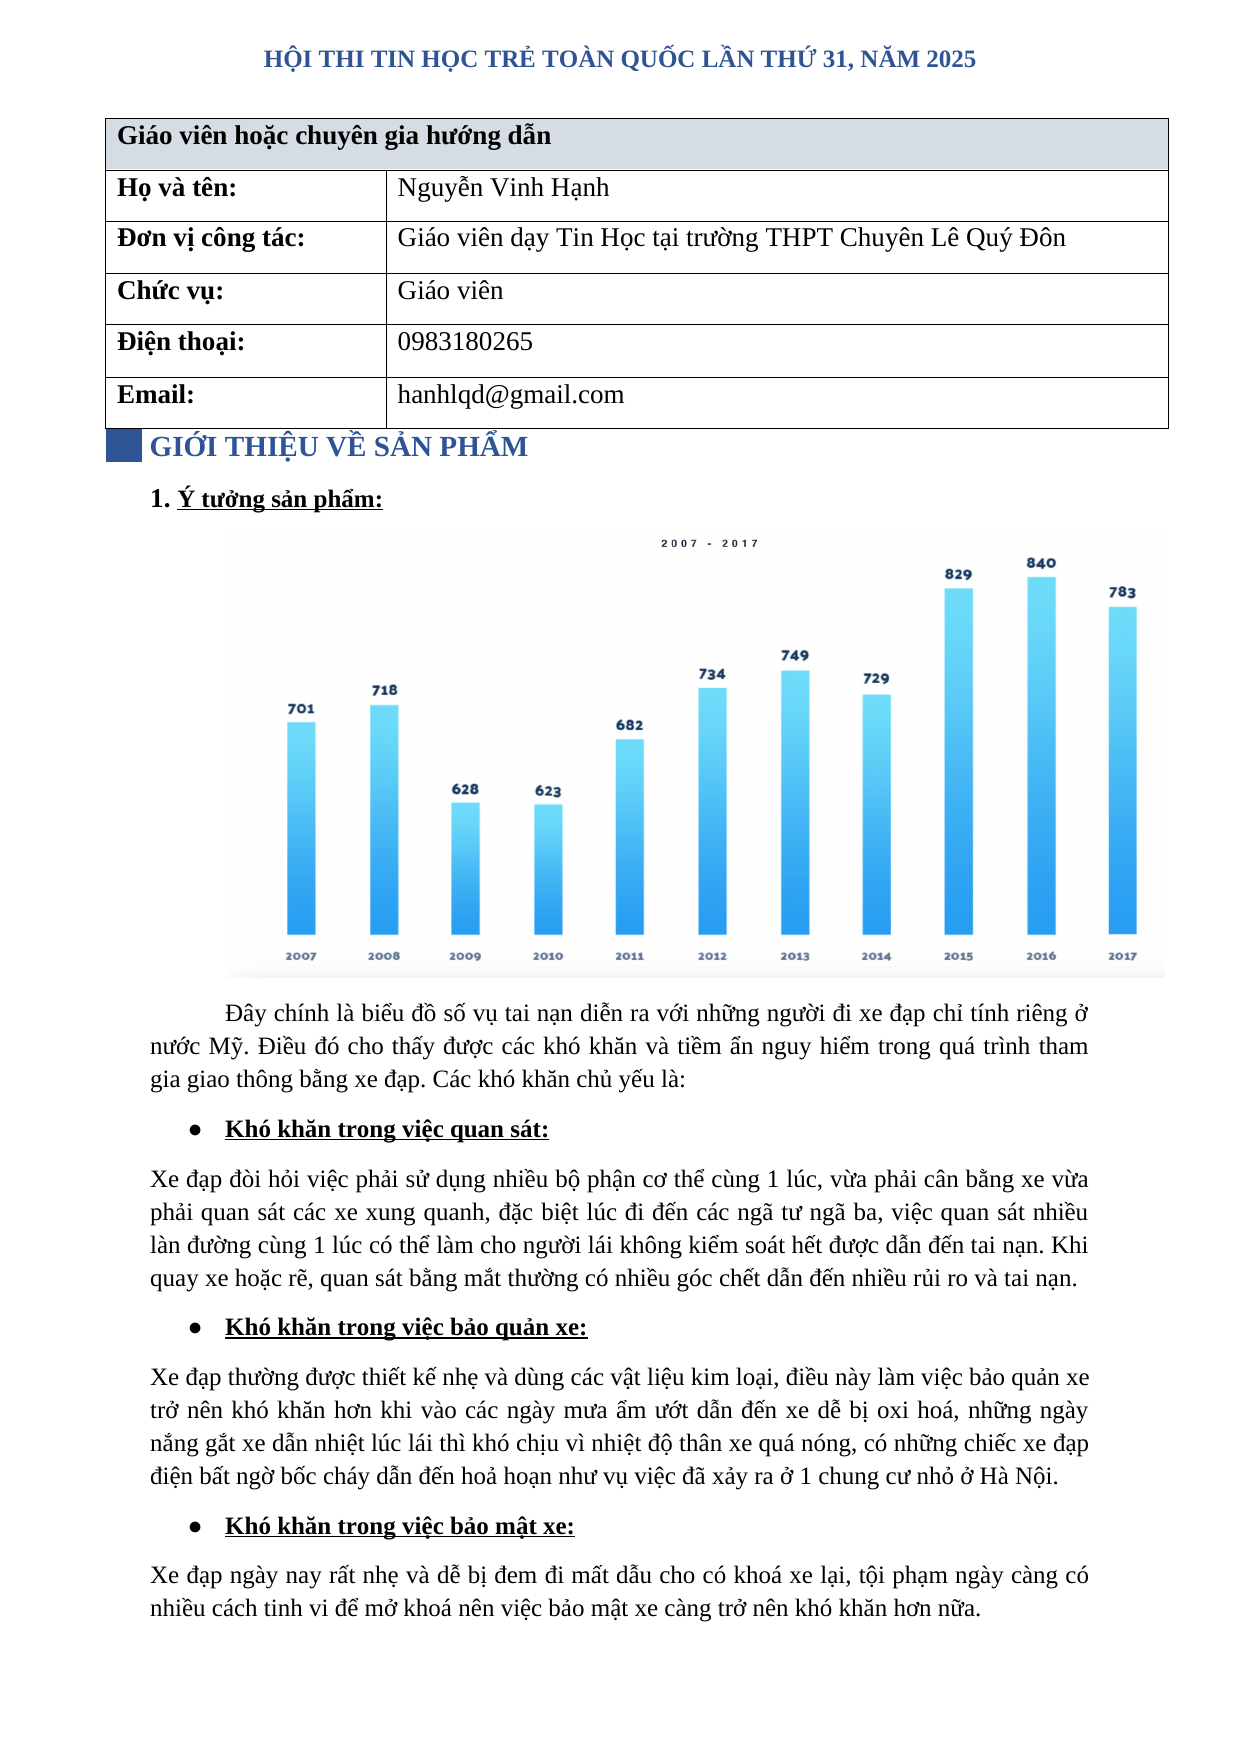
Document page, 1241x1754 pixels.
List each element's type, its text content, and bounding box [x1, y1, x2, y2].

text Đây chính là biểu đồ số vụ tai nạn diễn ra với những người đi xe đạp chỉ tính riêng ở nước Mỹ. Điều đó cho thấy được các khó khăn và tiềm ẩn nguy hiểm trong quá trình tham gia giao thông bằng xe đạp. Các khó khăn chủ yếu là: [150, 998, 1090, 1093]
table_cell Email: [106, 378, 386, 428]
table_cell hanhlqd@gmail.com [387, 378, 1168, 428]
list Khó khăn trong việc quan sát: [187, 1114, 1090, 1143]
table_cell Nguyễn Vinh Hạnh [387, 171, 1168, 221]
table_cell Chức vụ: [106, 274, 386, 324]
table_cell 0983180265 [387, 325, 1168, 377]
text GIỚI THIỆU VỀ SẢN PHẨM [142, 429, 1090, 462]
text Xe đạp thường được thiết kế nhẹ và dùng các vật liệu kim loại, điều này làm việc bảo quản xe trở nên khó khăn hơn khi vào các ngày mưa ẩm ướt dẫn đến xe dễ bị oxi hoá, những ngày nắng gắt xe dẫn nhiệt lúc lái thì khó chịu vì nhiệt độ thân xe quá nóng, có những chiếc xe đạp điện bất ngờ bốc cháy dẫn đến hoả hoạn như vụ việc đã xảy ra ở 1 chung cư nhỏ ở Hà Nội. [150, 1362, 1090, 1490]
text Xe đạp ngày nay rất nhẹ và dễ bị đem đi mất dẫu cho có khoá xe lại, tội phạm ngày càng có nhiều cách tinh vi để mở khoá nên việc bảo mật xe càng trở nên khó khăn hơn nữa. [150, 1561, 1090, 1622]
picture [225, 529, 1166, 978]
list Khó khăn trong việc bảo quản xe: [187, 1312, 1090, 1341]
list Khó khăn trong việc bảo mật xe: [187, 1511, 1090, 1539]
table_cell Họ và tên: [106, 171, 386, 221]
table_cell Giáo viên hoặc chuyên gia hướng dẫn [106, 119, 1168, 169]
text 1. Ý tưởng sản phẩm: [150, 482, 1090, 513]
table_cell Điện thoại: [106, 325, 386, 377]
table_cell Đơn vị công tác: [106, 222, 386, 273]
table_cell Giáo viên dạy Tin Học tại trường THPT Chuyên Lê Quý Đôn [387, 222, 1168, 273]
table_cell Giáo viên [387, 274, 1168, 324]
text Xe đạp đòi hỏi việc phải sử dụng nhiều bộ phận cơ thể cùng 1 lúc, vừa phải cân bằng xe vừa phải quan sát các xe xung quanh, đặc biệt lúc đi đến các ngã tư ngã ba, việc quan sát nhiều làn đường cùng 1 lúc có thể làm cho người lái không kiểm soát hết được dẫn đến tai nạn. Khi quay xe hoặc rẽ, quan sát bằng mắt thường có nhiều góc chết dẫn đến nhiều rủi ro và tai nạn. [150, 1164, 1090, 1291]
